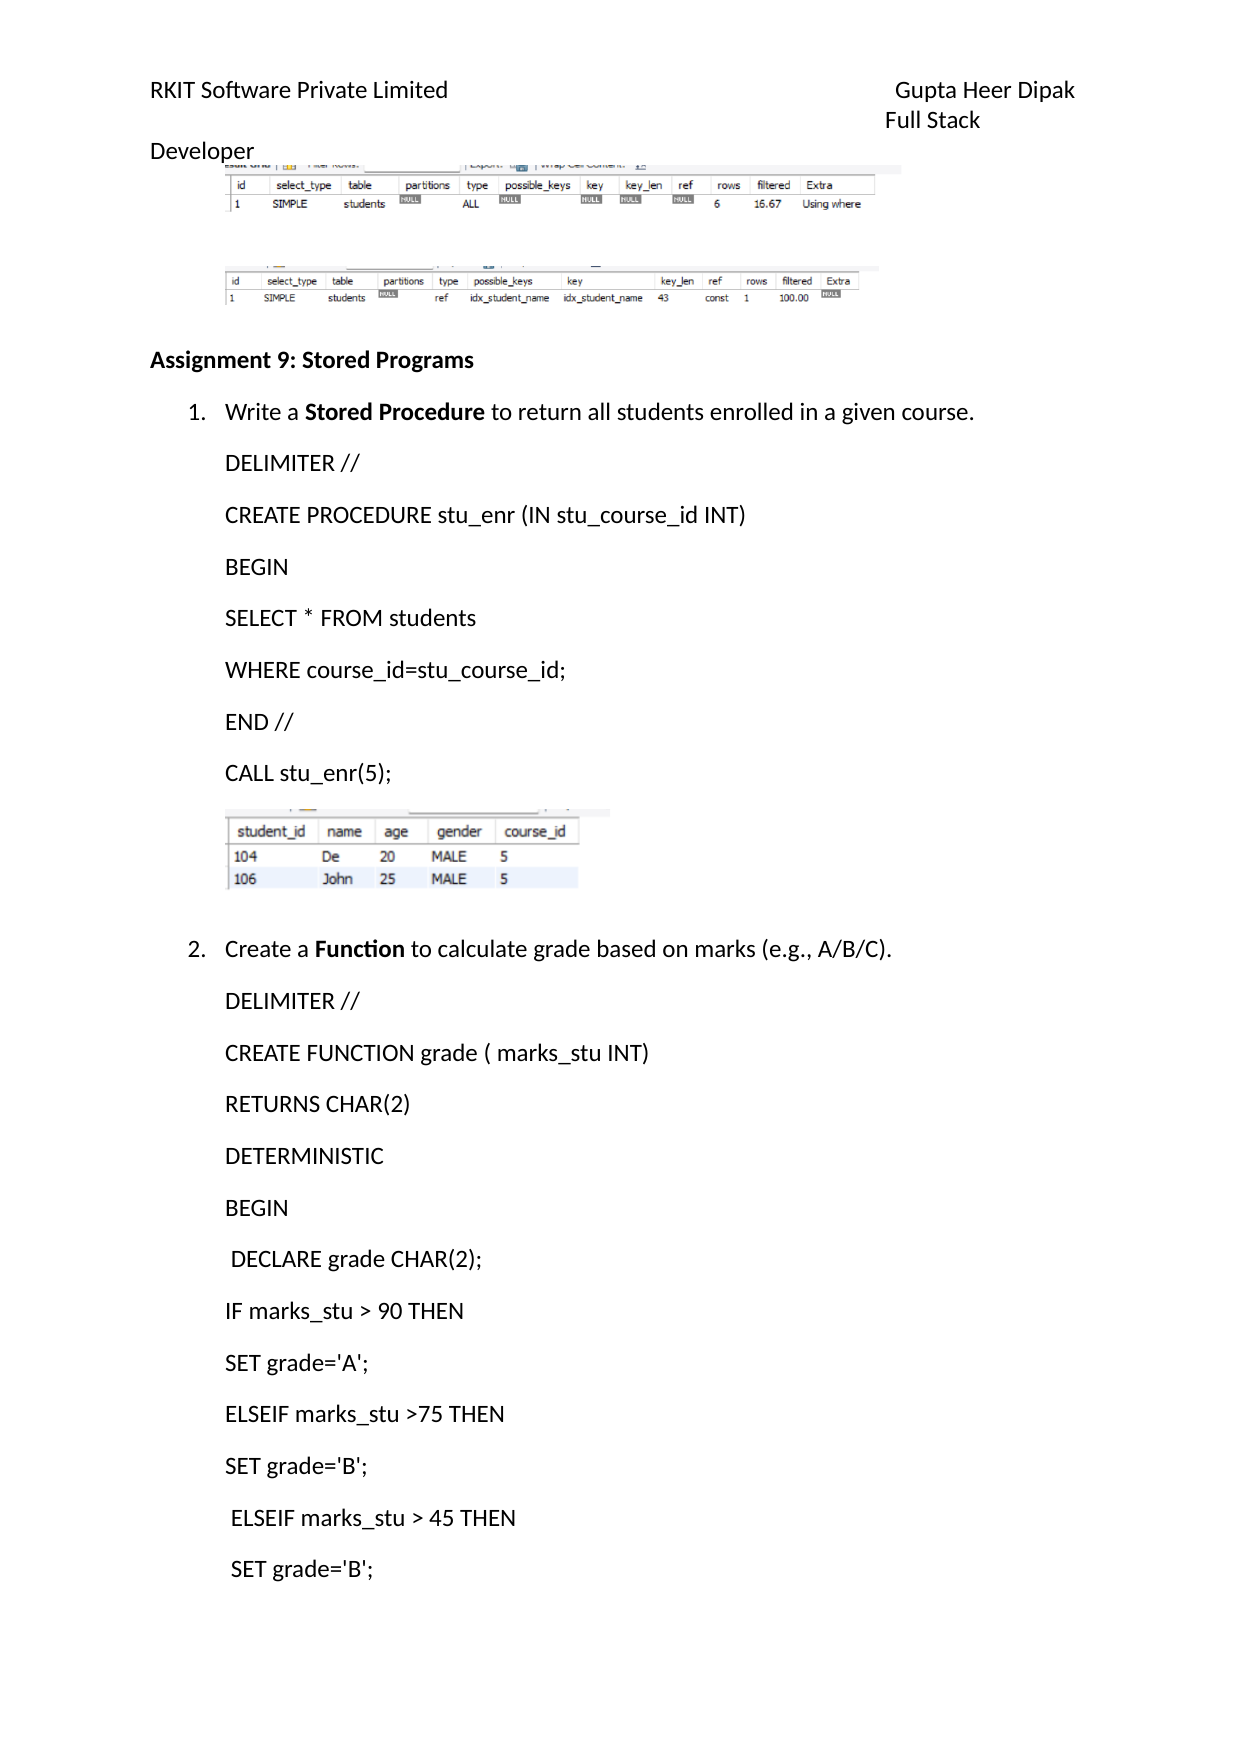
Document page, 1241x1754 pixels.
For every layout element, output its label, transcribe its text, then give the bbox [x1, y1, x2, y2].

text SET grade='B'; [225, 1553, 1090, 1584]
text ELSEIF marks_stu > 45 THEN [225, 1502, 1090, 1532]
text BEGIN [225, 1192, 1090, 1222]
text WHERE course_id=stu_course_id; [225, 654, 1090, 685]
text SET grade='A'; [225, 1347, 1090, 1377]
text END // [225, 706, 1090, 736]
picture [225, 809, 611, 913]
text Assignment 9: Stored Programs [150, 344, 1090, 375]
picture [225, 266, 879, 323]
text DELIMITER // [225, 447, 1090, 478]
text CREATE FUNCTION grade ( marks_stu INT) [225, 1037, 1090, 1067]
text CREATE PROCEDURE stu_enr (IN stu_course_id INT) [225, 499, 1090, 530]
text IF marks_stu > 90 THEN [225, 1295, 1090, 1326]
text DELIMITER // [225, 985, 1090, 1016]
picture [225, 165, 902, 246]
text DECLARE grade CHAR(2); [225, 1243, 1090, 1274]
list Write a Stored Procedure to return all students enrolled in a given course. [187, 396, 1090, 426]
text ELSEIF marks_stu >75 THEN [225, 1398, 1090, 1429]
list Create a Function to calculate grade based on marks (e.g., A/B/C). [187, 933, 1090, 964]
text CALL stu_enr(5); [225, 757, 1090, 788]
text SELECT * FROM students [225, 602, 1090, 633]
text DETERMINISTIC [225, 1140, 1090, 1171]
text BEGIN [225, 551, 1090, 581]
text SET grade='B'; [225, 1450, 1090, 1481]
text RETURNS CHAR(2) [225, 1088, 1090, 1119]
